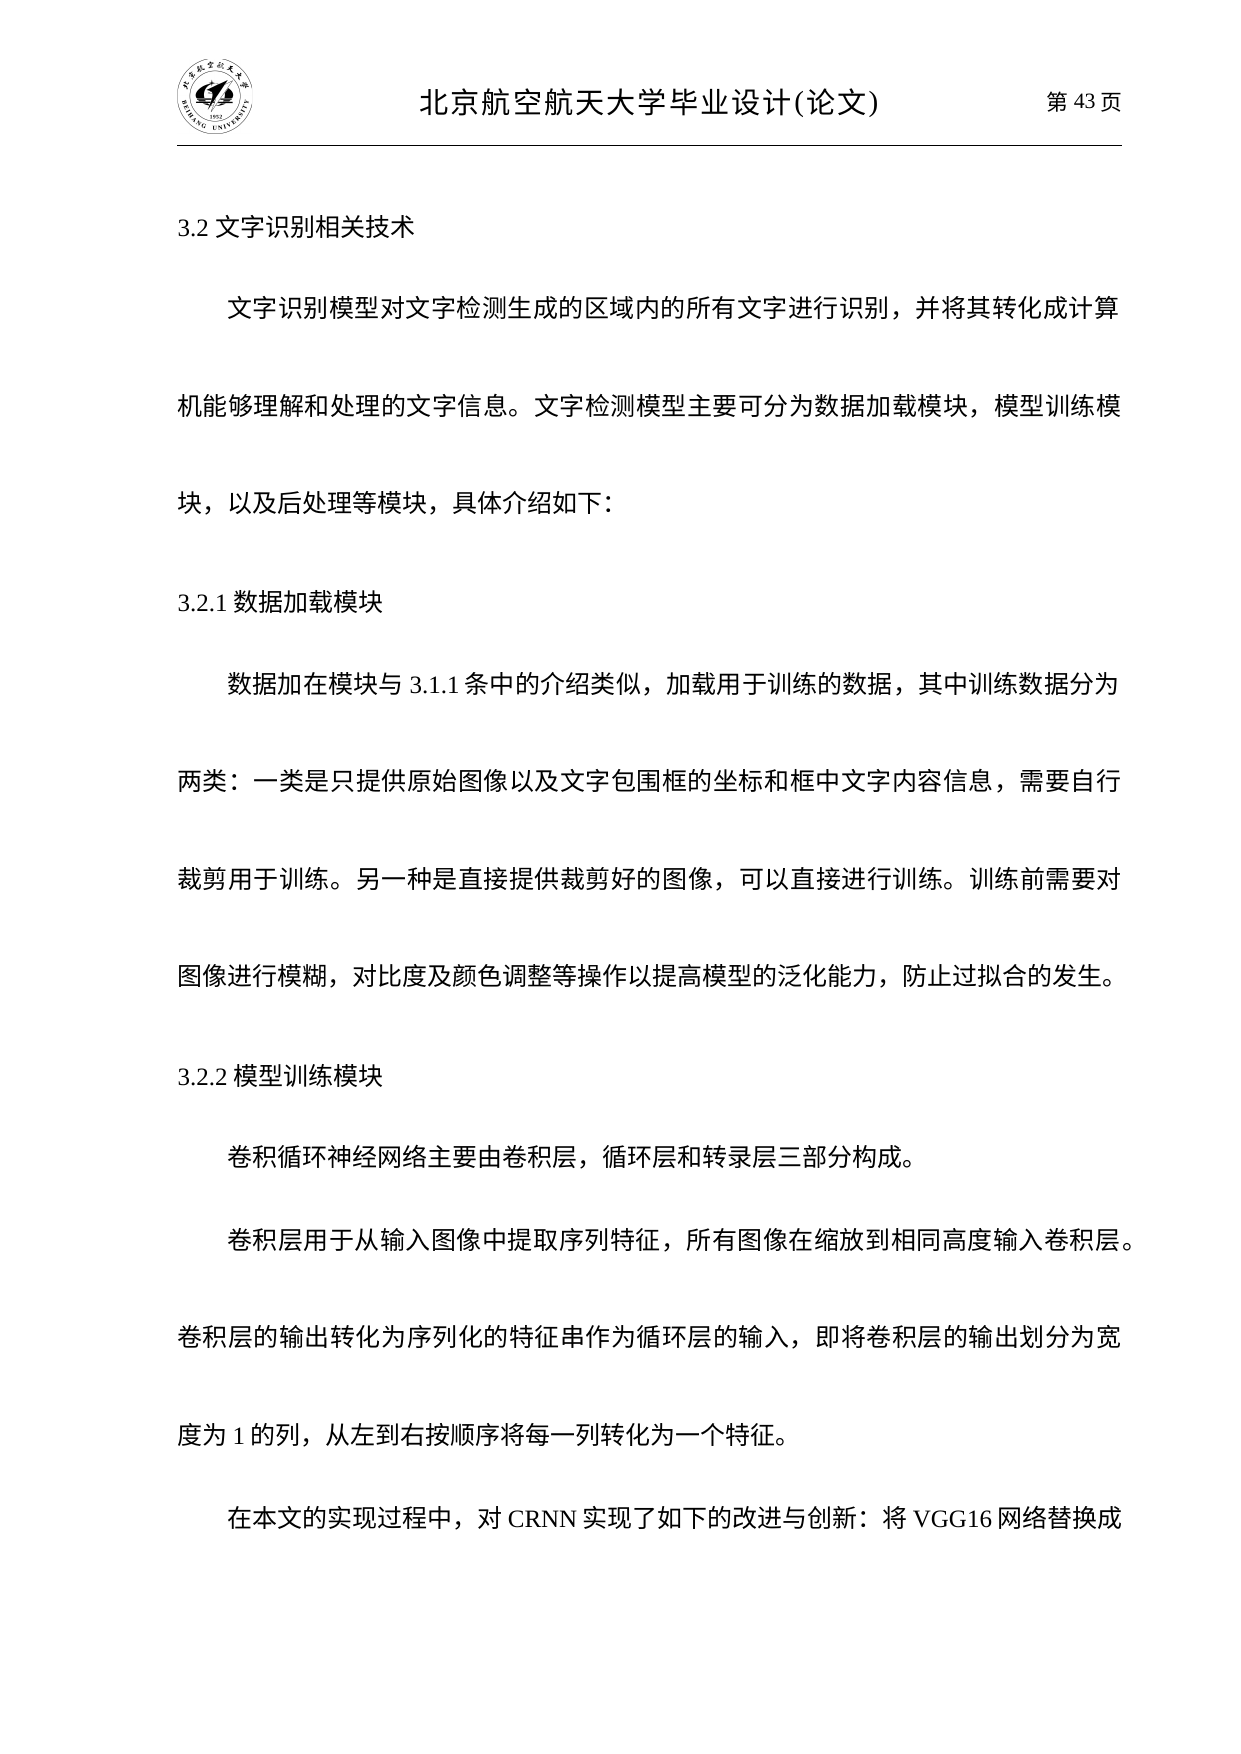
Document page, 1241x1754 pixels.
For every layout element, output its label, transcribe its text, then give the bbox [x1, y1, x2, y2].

text 文字识别模型对文字检测生成的区域内的所有文字进行识别，并将其转化成计算机能够理解和处理的文字信息。文字检测模型主要可分为数据加载模块，模型训练模块，以及后处理等模块，具体介绍如下： [177, 274, 1122, 534]
text 数据加在模块与3.1.1条中的介绍类似，加载用于训练的数据，其中训练数据分为两类：一类是只提供原始图像以及文字包围框的坐标和框中文字内容信息，需要自行裁剪用于训练。另一种是直接提供裁剪好的图像，可以直接进行训练。训练前需要对图像进行模糊，对比度及颜色调整等操作以提高模型的泛化能力，防止过拟合的发生。 [177, 650, 1122, 1007]
picture [177, 59, 253, 134]
text 卷积循环神经网络主要由卷积层，循环层和转录层三部分构成。 [177, 1123, 1122, 1188]
subtitle 模型训练模块 [177, 1042, 1122, 1107]
subtitle 数据加载模块 [177, 568, 1122, 633]
subtitle 文字识别相关技术 [177, 193, 1122, 258]
text 卷积层用于从输入图像中提取序列特征，所有图像在缩放到相同高度输入卷积层。卷积层的输出转化为序列化的特征串作为循环层的输入，即将卷积层的输出划分为宽度为1的列，从左到右按顺序将每一列转化为一个特征。 [177, 1206, 1122, 1466]
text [177, 1484, 1122, 1549]
